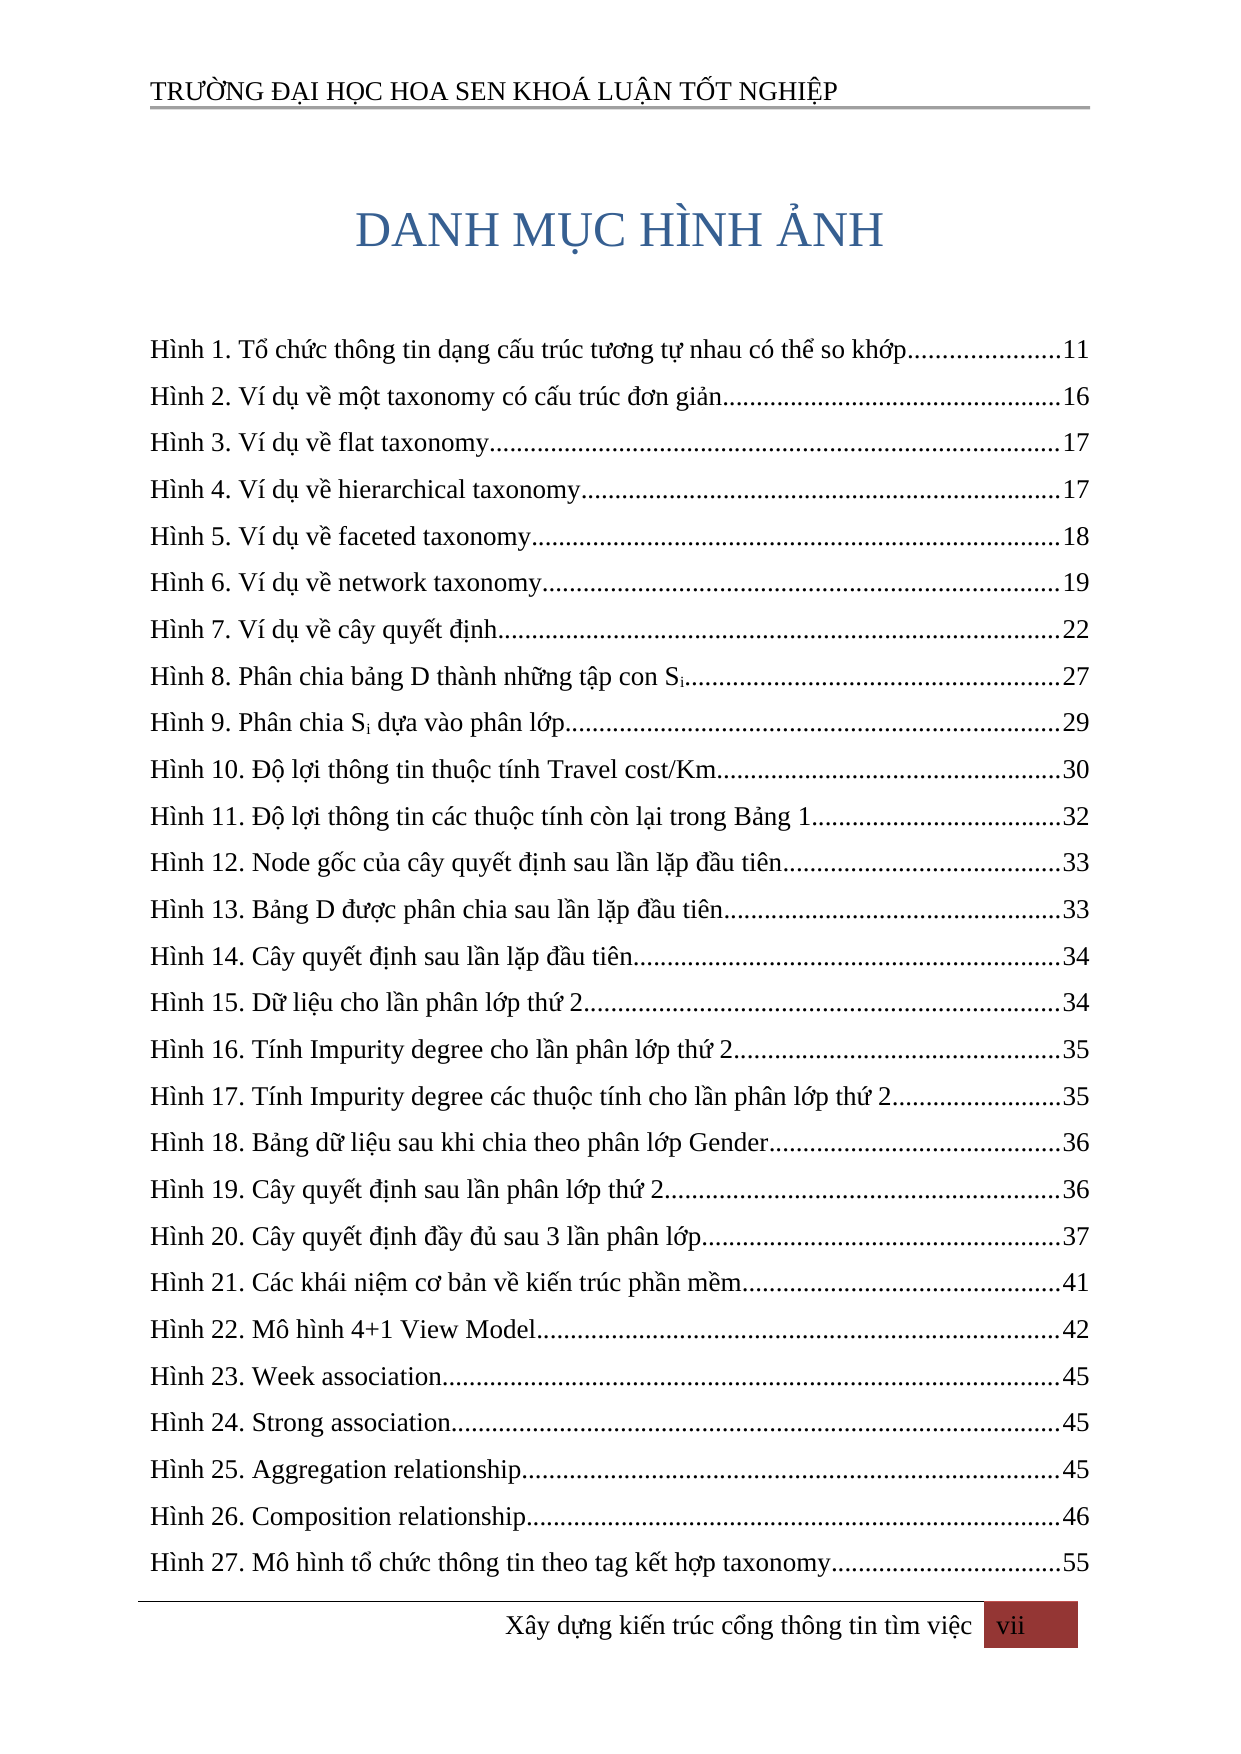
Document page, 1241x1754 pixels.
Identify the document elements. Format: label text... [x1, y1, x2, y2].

text Hình 9. Phân chia Si dựa vào phân lớp 29 [150, 706, 1090, 737]
text Hình 18. Bảng dữ liệu sau khi chia theo phân lớp Gender 36 [150, 1126, 1090, 1157]
text Hình 12. Node gốc của cây quyết định sau lần lặp đầu tiên 33 [150, 846, 1090, 877]
text Hình 21. Các khái niệm cơ bản về kiến trúc phần mềm 41 [150, 1266, 1090, 1297]
text Hình 15. Dữ liệu cho lần phân lớp thứ 2 34 [150, 986, 1090, 1017]
text Hình 14. Cây quyết định sau lần lặp đầu tiên 34 [150, 939, 1090, 971]
text Hình 27. Mô hình tổ chức thông tin theo tag kết hợp taxonomy 55 [150, 1546, 1090, 1577]
text Hình 11. Độ lợi thông tin các thuộc tính còn lại trong Bảng 1 32 [150, 799, 1090, 831]
text Hình 19. Cây quyết định sau lần phân lớp thứ 2 36 [150, 1173, 1090, 1204]
text Hình 25. Aggregation relationship 45 [150, 1453, 1090, 1484]
text Hình 4. Ví dụ về hierarchical taxonomy 17 [150, 473, 1090, 504]
text Hình 16. Tính Impurity degree cho lần phân lớp thứ 2 35 [150, 1033, 1090, 1064]
text Hình 6. Ví dụ về network taxonomy 19 [150, 566, 1090, 597]
text Hình 17. Tính Impurity degree các thuộc tính cho lần phân lớp thứ 2 35 [150, 1079, 1090, 1111]
text Hình 10. Độ lợi thông tin thuộc tính Travel cost/Km 30 [150, 753, 1090, 784]
text Hình 23. Week association 45 [150, 1359, 1090, 1391]
text Hình 13. Bảng D được phân chia sau lần lặp đầu tiên 33 [150, 893, 1090, 924]
subtitle DANH MỤC HÌNH ẢNH [150, 200, 1090, 257]
text Hình 20. Cây quyết định đầy đủ sau 3 lần phân lớp 37 [150, 1219, 1090, 1251]
text Hình 22. Mô hình 4+1 View Model 42 [150, 1313, 1090, 1344]
text Hình 8. Phân chia bảng D thành những tập con Si 27 [150, 659, 1090, 691]
text Hình 3. Ví dụ về flat taxonomy 17 [150, 426, 1090, 457]
text Hình 1. Tổ chức thông tin dạng cấu trúc tương tự nhau có thể so khớp 11 [150, 333, 1090, 364]
text Hình 26. Composition relationship 46 [150, 1499, 1090, 1531]
text Hình 24. Strong association 45 [150, 1406, 1090, 1437]
text Hình 5. Ví dụ về faceted taxonomy 18 [150, 519, 1090, 551]
text Hình 2. Ví dụ về một taxonomy có cấu trúc đơn giản 16 [150, 379, 1090, 411]
text Hình 7. Ví dụ về cây quyết định 22 [150, 613, 1090, 644]
